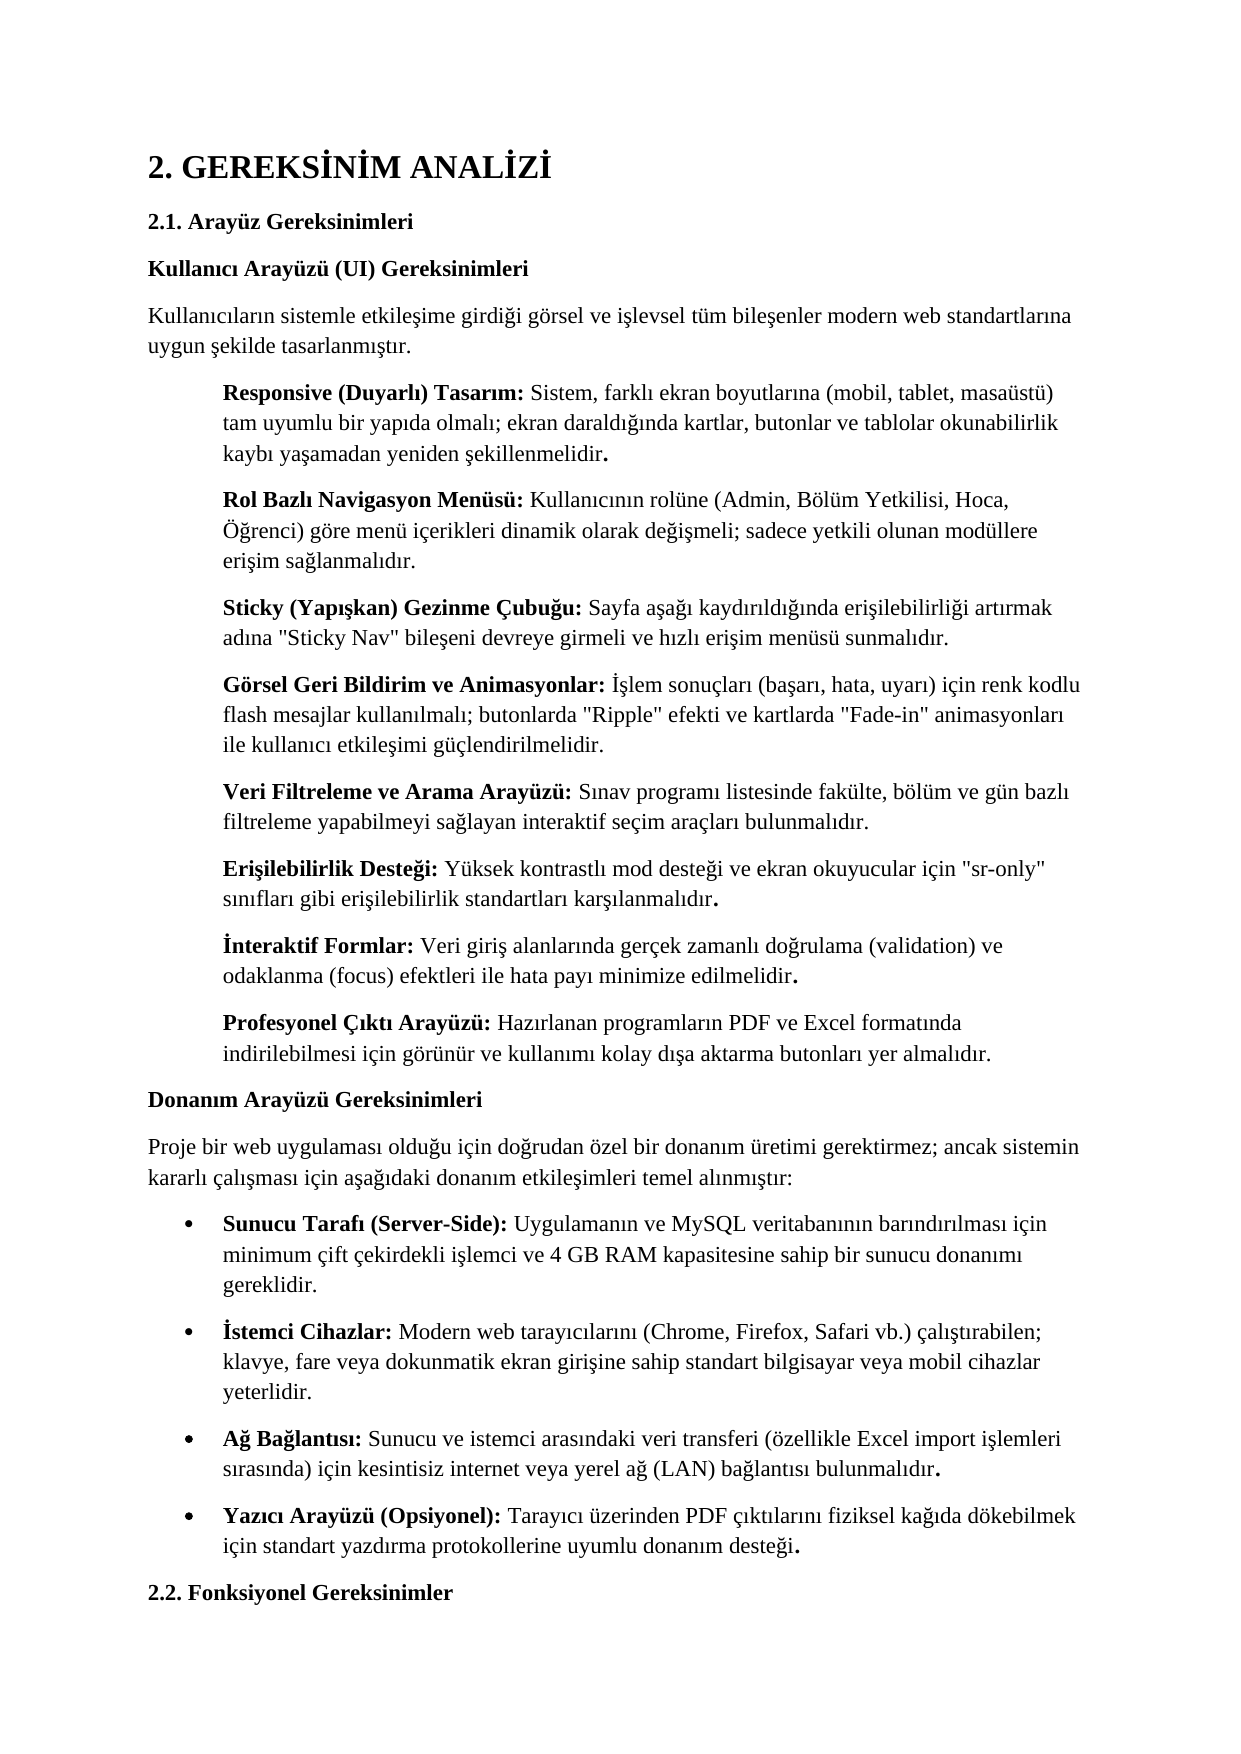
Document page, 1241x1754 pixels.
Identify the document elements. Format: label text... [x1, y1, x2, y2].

text Responsive (Duyarlı) Tasarım: Sistem, farklı ekran boyutlarına (mobil, tablet, masaüstü) tam uyumlu bir yapıda olmalı; ekran daraldığında kartlar, butonlar ve tablolar okunabilirlik kaybı yaşamadan yeniden şekillenmelidir. [223, 379, 1093, 466]
text İnteraktif Formlar: Veri giriş alanlarında gerçek zamanlı doğrulama (validation) ve odaklanma (focus) efektleri ile hata payı minimize edilmelidir. [223, 932, 1093, 989]
text Proje bir web uygulaması olduğu için doğrudan özel bir donanım üretimi gerektirmez; ancak sistemin kararlı çalışması için aşağıdaki donanım etkileşimleri temel alınmıştır: [148, 1133, 1093, 1190]
text 2.1. Arayüz Gereksinimleri [148, 208, 1093, 235]
text Veri Filtreleme ve Arama Arayüzü: Sınav programı listesinde fakülte, bölüm ve gün bazlı filtreleme yapabilmeyi sağlayan interaktif seçim araçları bulunmalıdır. [223, 778, 1093, 835]
text Kullanıcı Arayüzü (UI) Gereksinimleri [148, 255, 1093, 282]
text 2. GEREKSİNİM ANALİZİ [148, 148, 1093, 186]
text Rol Bazlı Navigasyon Menüsü: Kullanıcının rolüne (Admin, Bölüm Yetkilisi, Hoca, Öğrenci) göre menü içerikleri dinamik olarak değişmeli; sadece yetkili olunan modüllere erişim sağlanmalıdır. [223, 486, 1093, 573]
text Sticky (Yapışkan) Gezinme Çubuğu: Sayfa aşağı kaydırıldığında erişilebilirliği artırmak adına "Sticky Nav" bileşeni devreye girmeli ve hızlı erişim menüsü sunmalıdır. [223, 594, 1093, 650]
list Ağ Bağlantısı: Sunucu ve istemci arasındaki veri transferi (özellikle Excel import işlemleri sırasında) için kesintisiz internet veya yerel ağ (LAN) bağlantısı bulunmalıdır. [185, 1425, 1093, 1482]
text Kullanıcıların sistemle etkileşime girdiği görsel ve işlevsel tüm bileşenler modern web standartlarına uygun şekilde tasarlanmıştır. [148, 302, 1093, 359]
list İstemci Cihazlar: Modern web tarayıcılarını (Chrome, Firefox, Safari vb.) çalıştırabilen; klavye, fare veya dokunmatik ekran girişine sahip standart bilgisayar veya mobil cihazlar yeterlidir. [185, 1318, 1093, 1404]
text 2.2. Fonksiyonel Gereksinimler [148, 1579, 1093, 1606]
text Donanım Arayüzü Gereksinimleri [148, 1086, 1093, 1113]
text Erişilebilirlik Desteği: Yüksek kontrastlı mod desteği ve ekran okuyucular için "sr-only" sınıfları gibi erişilebilirlik standartları karşılanmalıdır. [223, 855, 1093, 912]
text Görsel Geri Bildirim ve Animasyonlar: İşlem sonuçları (başarı, hata, uyarı) için renk kodlu flash mesajlar kullanılmalı; butonlarda "Ripple" efekti ve kartlarda "Fade-in" animasyonları ile kullanıcı etkileşimi güçlendirilmelidir. [223, 671, 1093, 758]
list Yazıcı Arayüzü (Opsiyonel): Tarayıcı üzerinden PDF çıktılarını fiziksel kağıda dökebilmek için standart yazdırma protokollerine uyumlu donanım desteği. [185, 1502, 1093, 1559]
list Sunucu Tarafı (Server-Side): Uygulamanın ve MySQL veritabanının barındırılması için minimum çift çekirdekli işlemci ve 4 GB RAM kapasitesine sahip bir sunucu donanımı gereklidir. [185, 1210, 1093, 1297]
text Profesyonel Çıktı Arayüzü: Hazırlanan programların PDF ve Excel formatında indirilebilmesi için görünür ve kullanımı kolay dışa aktarma butonları yer almalıdır. [223, 1009, 1093, 1066]
